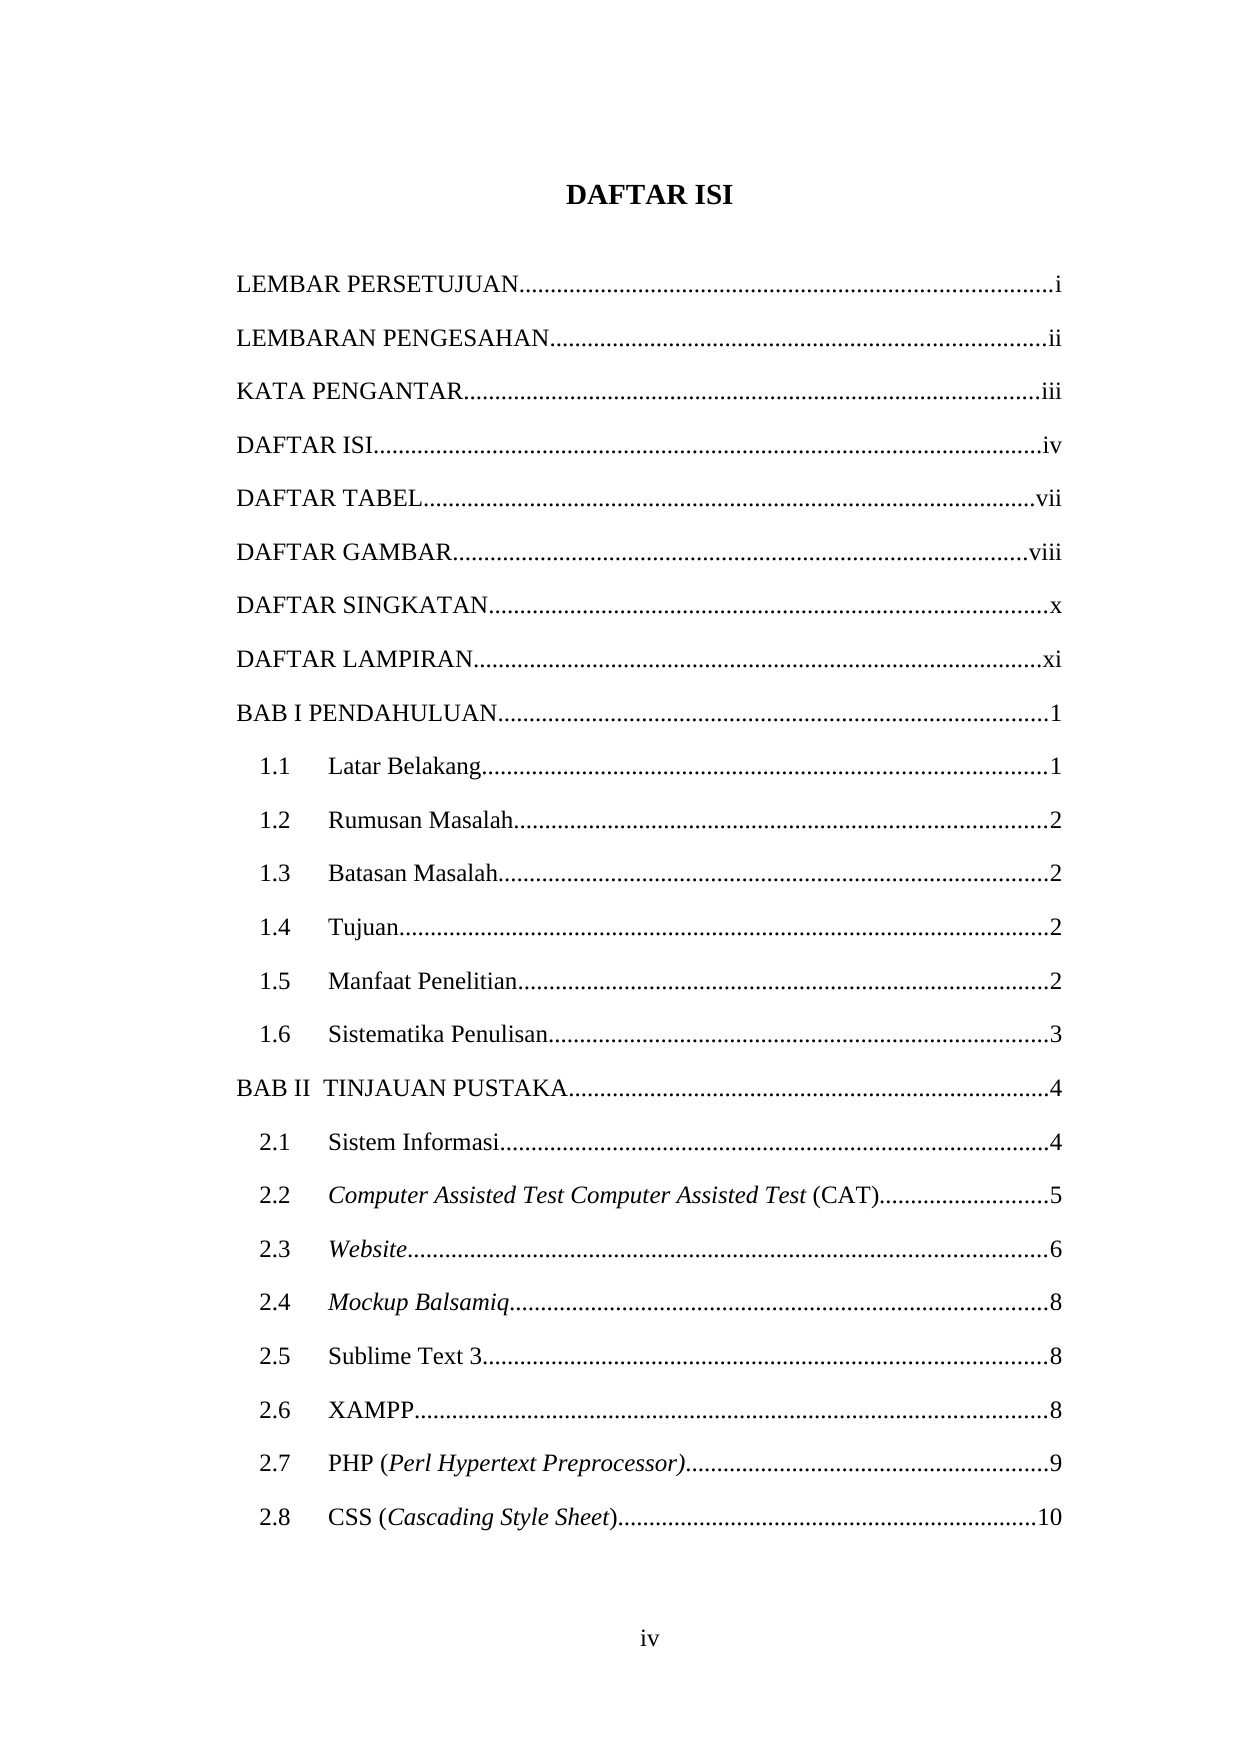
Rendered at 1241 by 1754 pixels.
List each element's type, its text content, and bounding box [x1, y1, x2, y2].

subtitle DAFTAR ISI [236, 177, 1063, 211]
